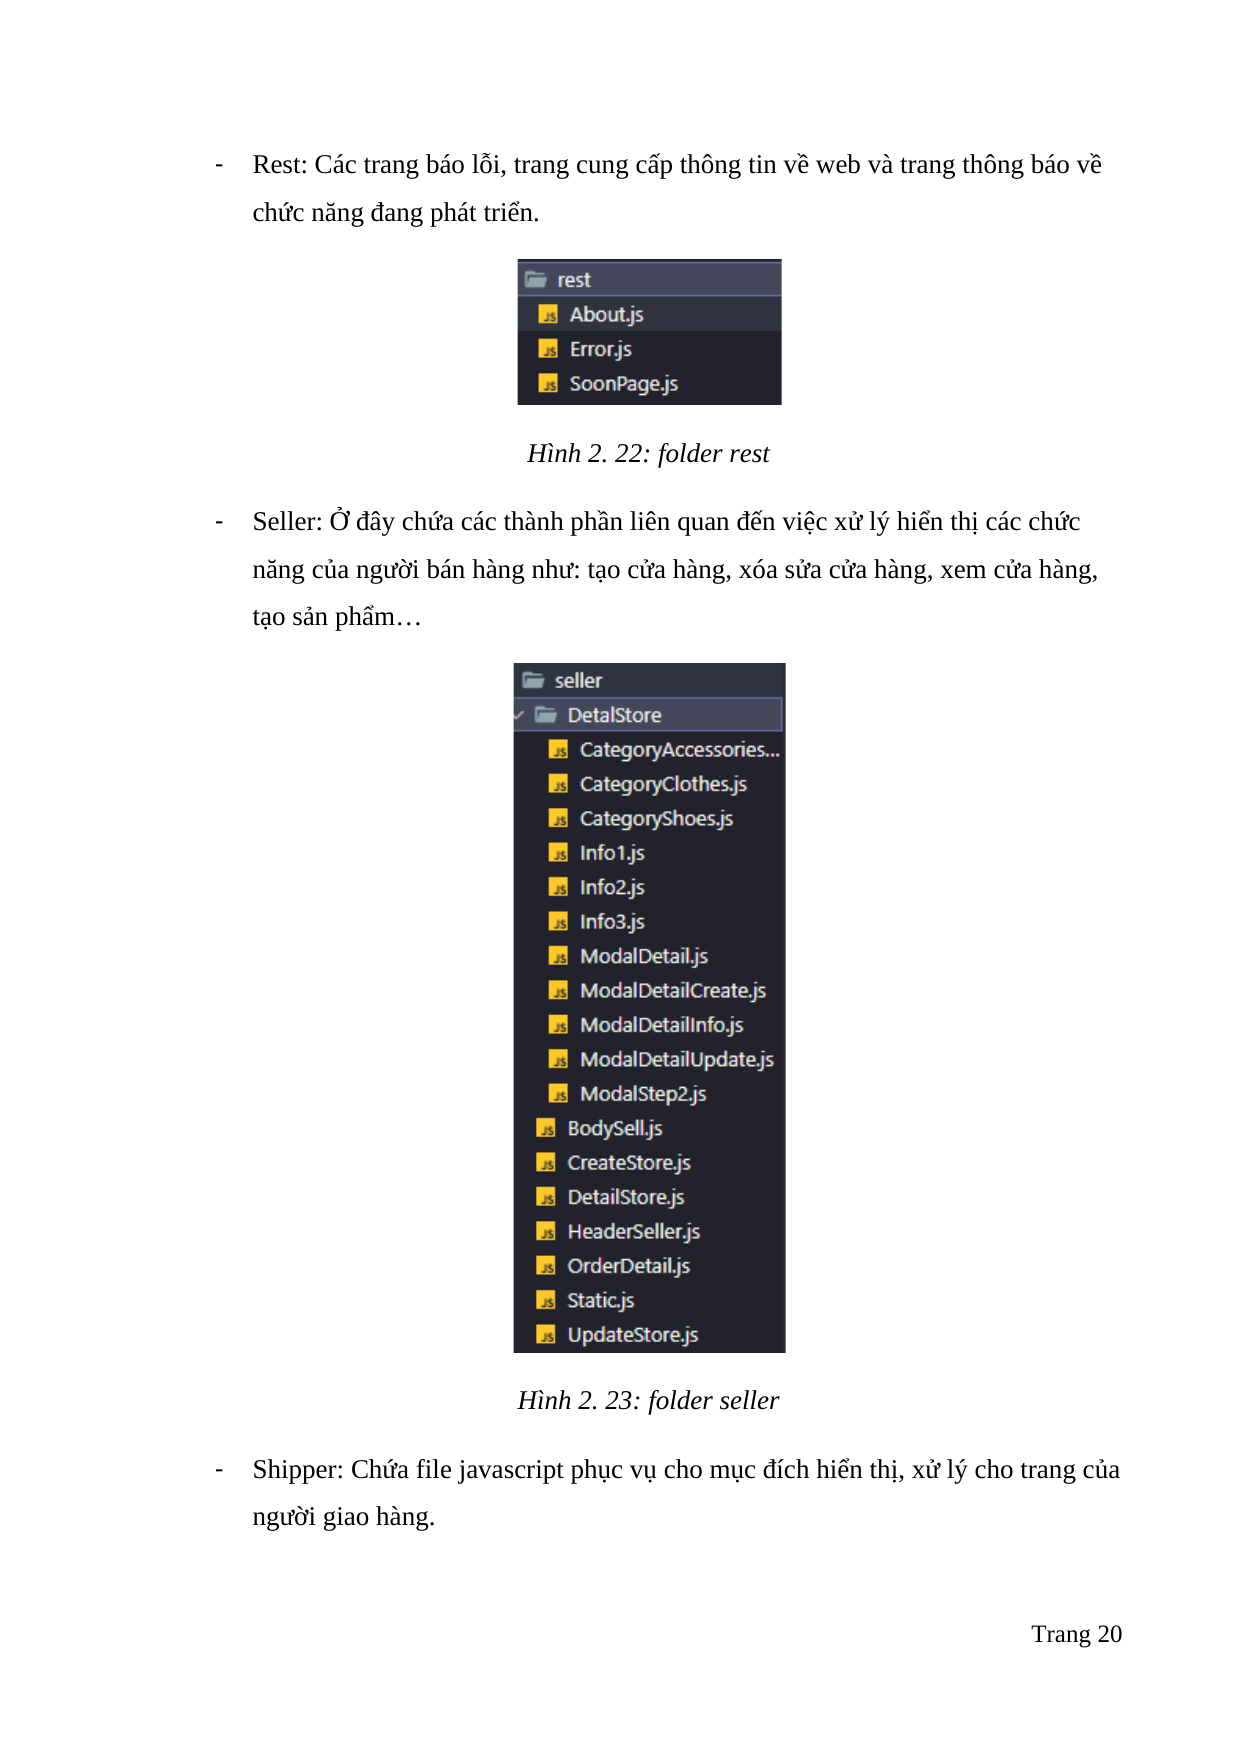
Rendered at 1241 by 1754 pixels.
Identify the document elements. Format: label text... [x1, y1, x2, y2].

list Seller: Ở đây chứa các thành phần liên quan đến việc xử lý hiển thị các chức năng của người bán hàng như: tạo cửa hàng, xóa sửa cửa hàng, xem cửa hàng, tạo sản phẩm… [215, 504, 1122, 631]
picture [513, 663, 786, 1353]
text Hình 2. 22: folder rest [177, 437, 1122, 468]
list Shipper: Chứa file javascript phục vụ cho mục đích hiển thị, xử lý cho trang của người giao hàng. [215, 1452, 1122, 1532]
list Rest: Các trang báo lỗi, trang cung cấp thông tin về web và trang thông báo về chức năng đang phát triển. [215, 148, 1122, 227]
picture [517, 259, 782, 405]
text Hình 2. 23: folder seller [177, 1384, 1122, 1416]
